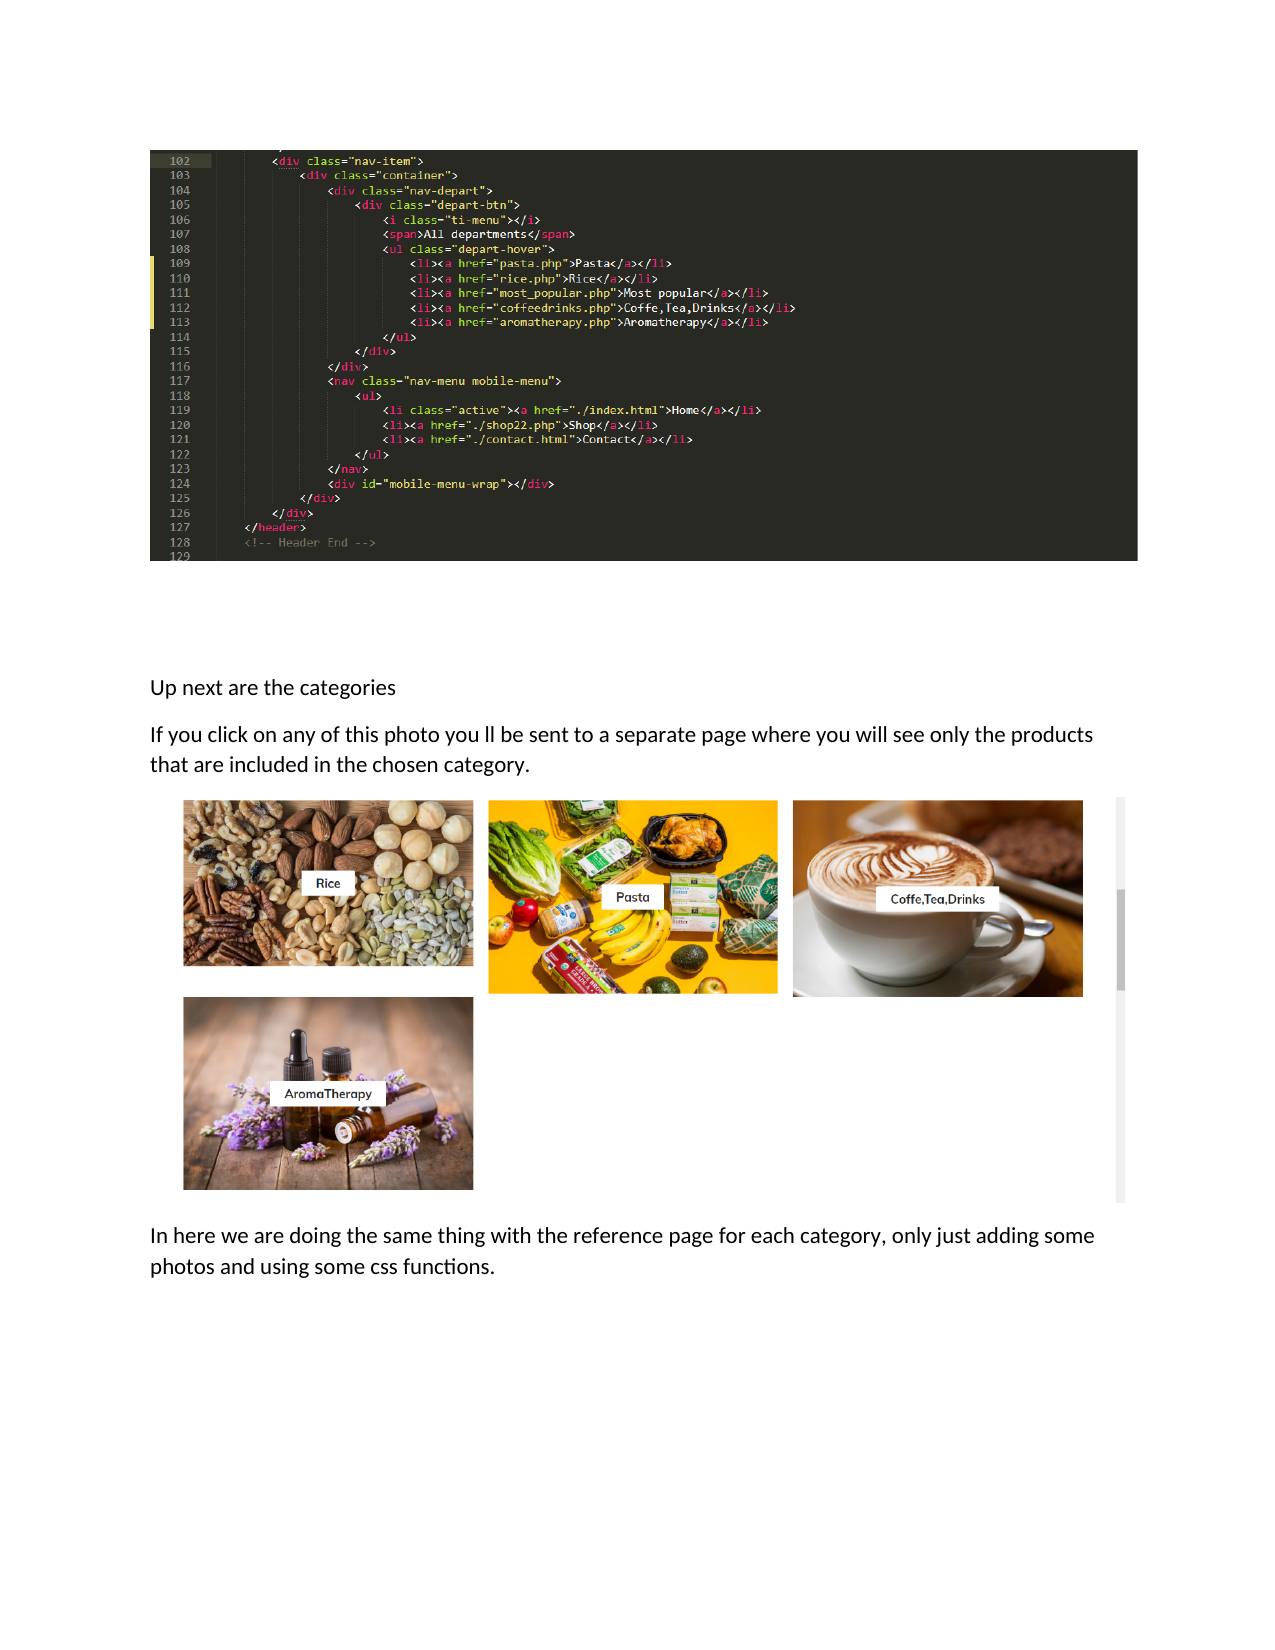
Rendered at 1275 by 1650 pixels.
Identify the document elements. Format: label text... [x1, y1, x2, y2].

picture [150, 797, 1125, 1203]
text If you click on any of this photo you ll be sent to a separate page where you will see only the products that are included in the chosen category. [150, 720, 1125, 778]
text Up next are the categories [150, 673, 1125, 701]
text In here we are doing the same thing with the reference page for each category, only just adding some photos and using some css functions. [150, 1222, 1125, 1280]
picture [150, 150, 1138, 561]
